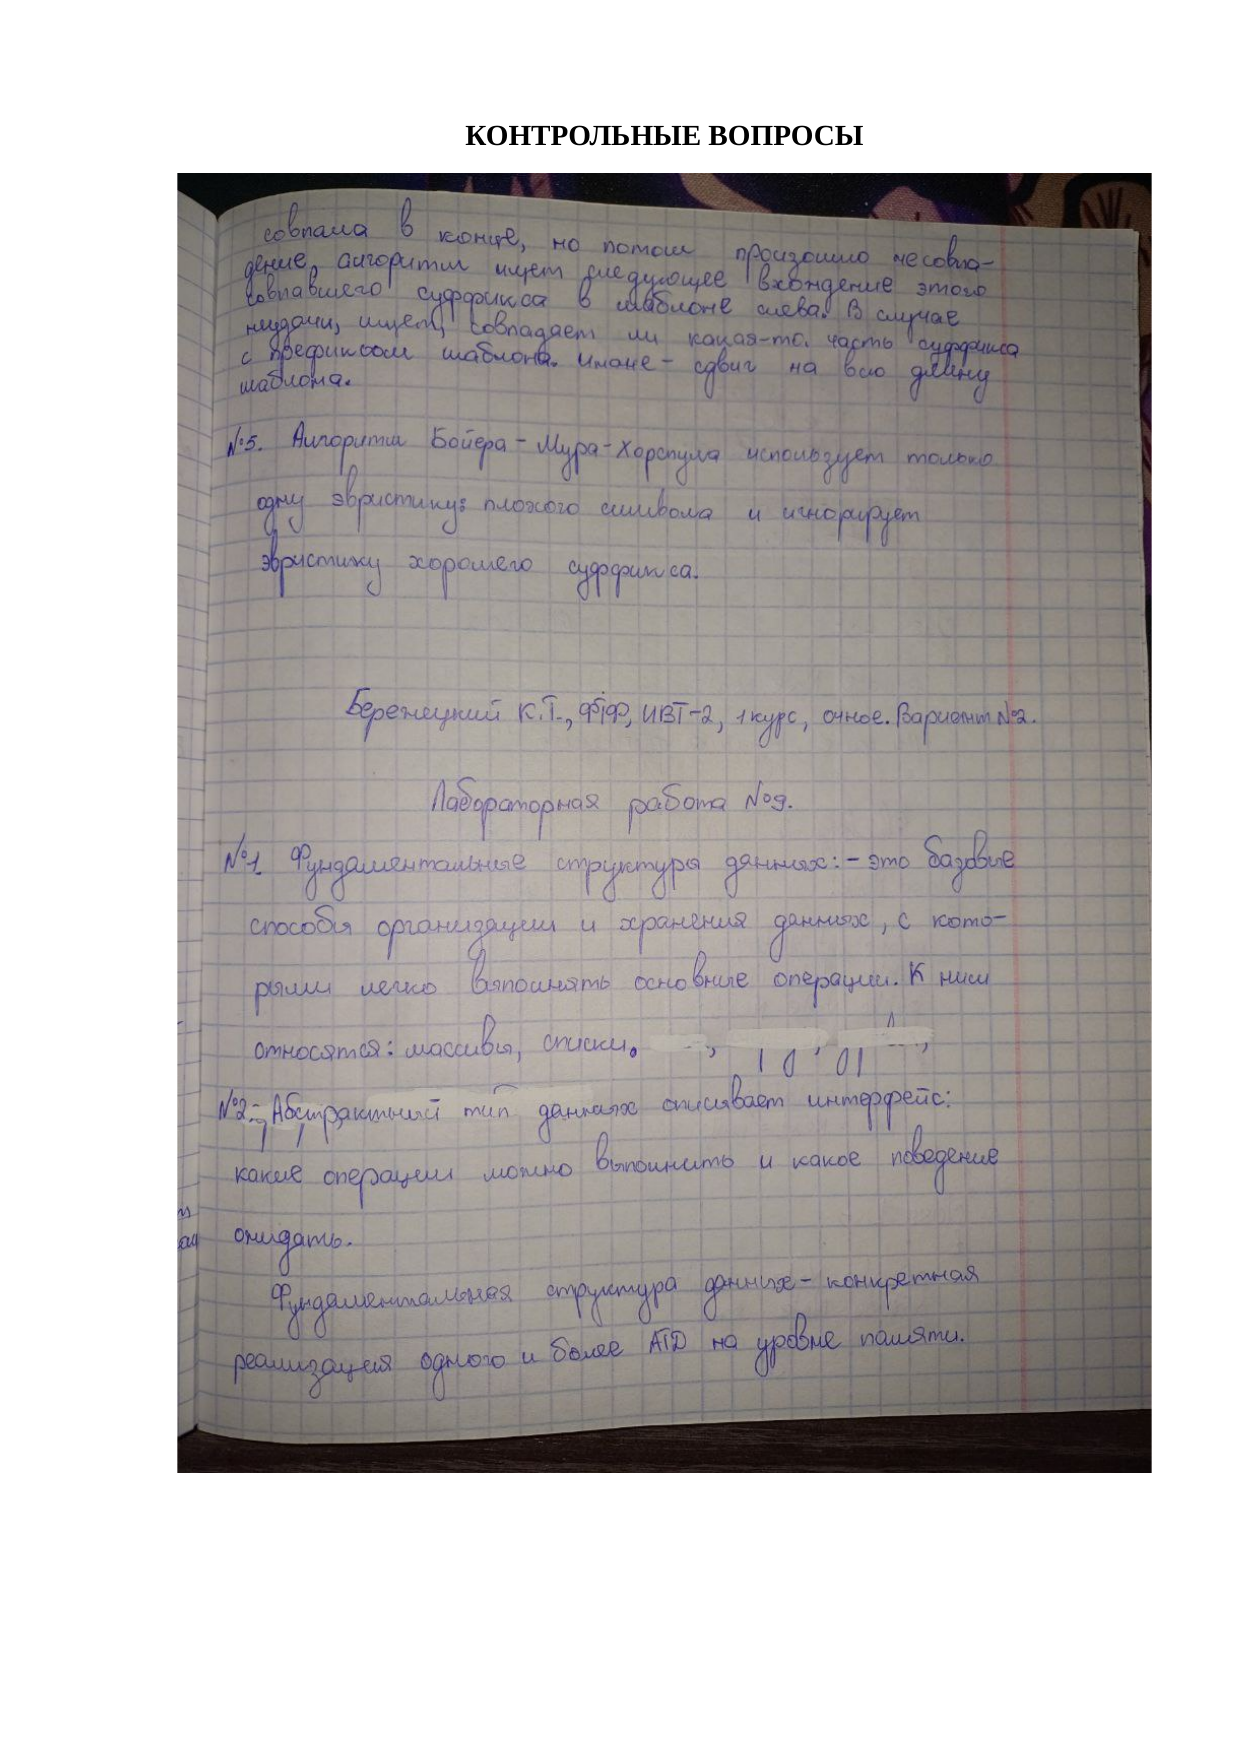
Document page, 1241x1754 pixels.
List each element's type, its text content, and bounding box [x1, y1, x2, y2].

picture [177, 173, 1152, 1473]
subtitle КОНТРОЛЬНЫЕ ВОПРОСЫ [177, 118, 1152, 152]
